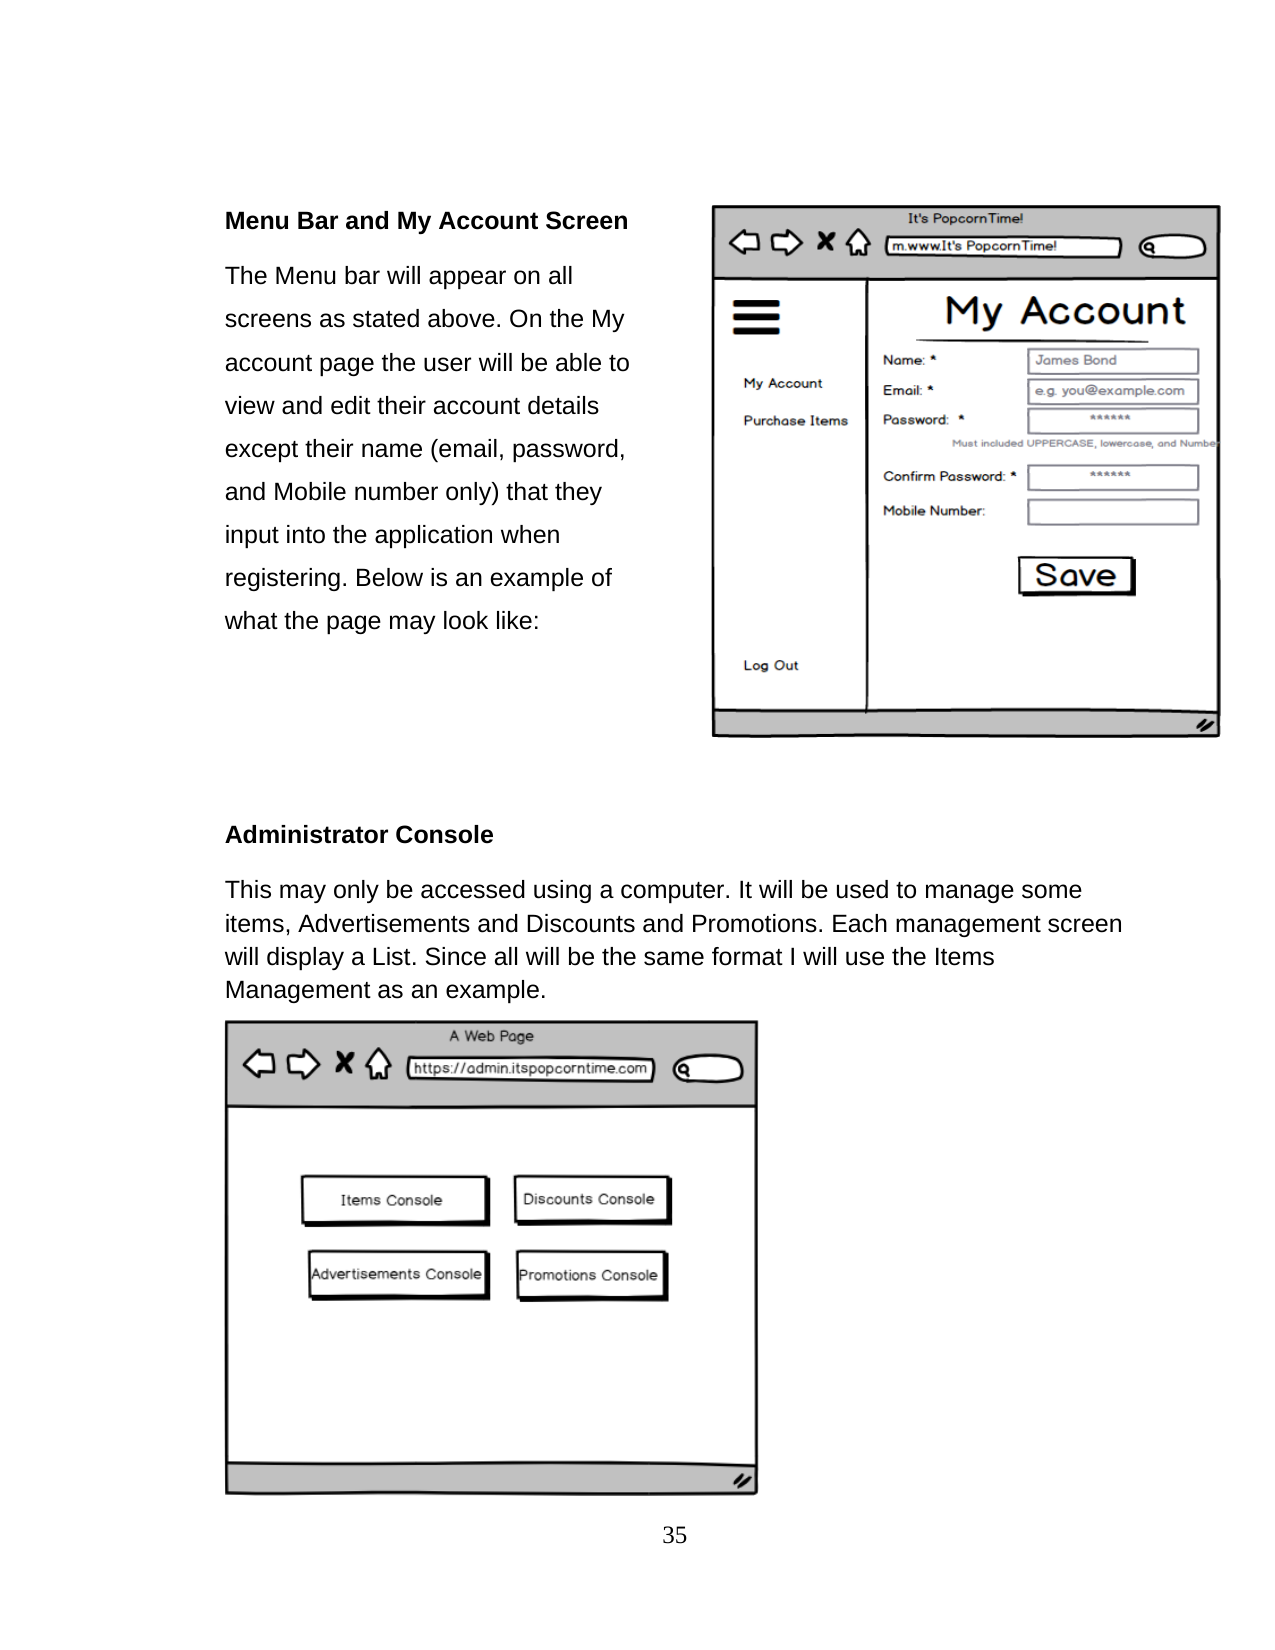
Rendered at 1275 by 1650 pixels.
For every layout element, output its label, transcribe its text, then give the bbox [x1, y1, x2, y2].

text This may only be accessed using a computer. It will be used to manage some items, Advertisements and Discounts and Promotions. Each management screen will display a List. Since all will be the same format I will use the Items Management as an example. [224, 876, 1125, 1003]
picture [711, 205, 1221, 738]
picture [224, 1020, 759, 1496]
text Menu Bar and My Account Screen [224, 206, 638, 234]
text Administrator Console [224, 820, 1125, 849]
text The Menu bar will appear on all screens as stated above. On the My account page the user will be able to view and edit their account details except their name (email, password, and Mobile number only) that they input into the application when registering. Below is an example of what the page may look like: [224, 261, 638, 635]
